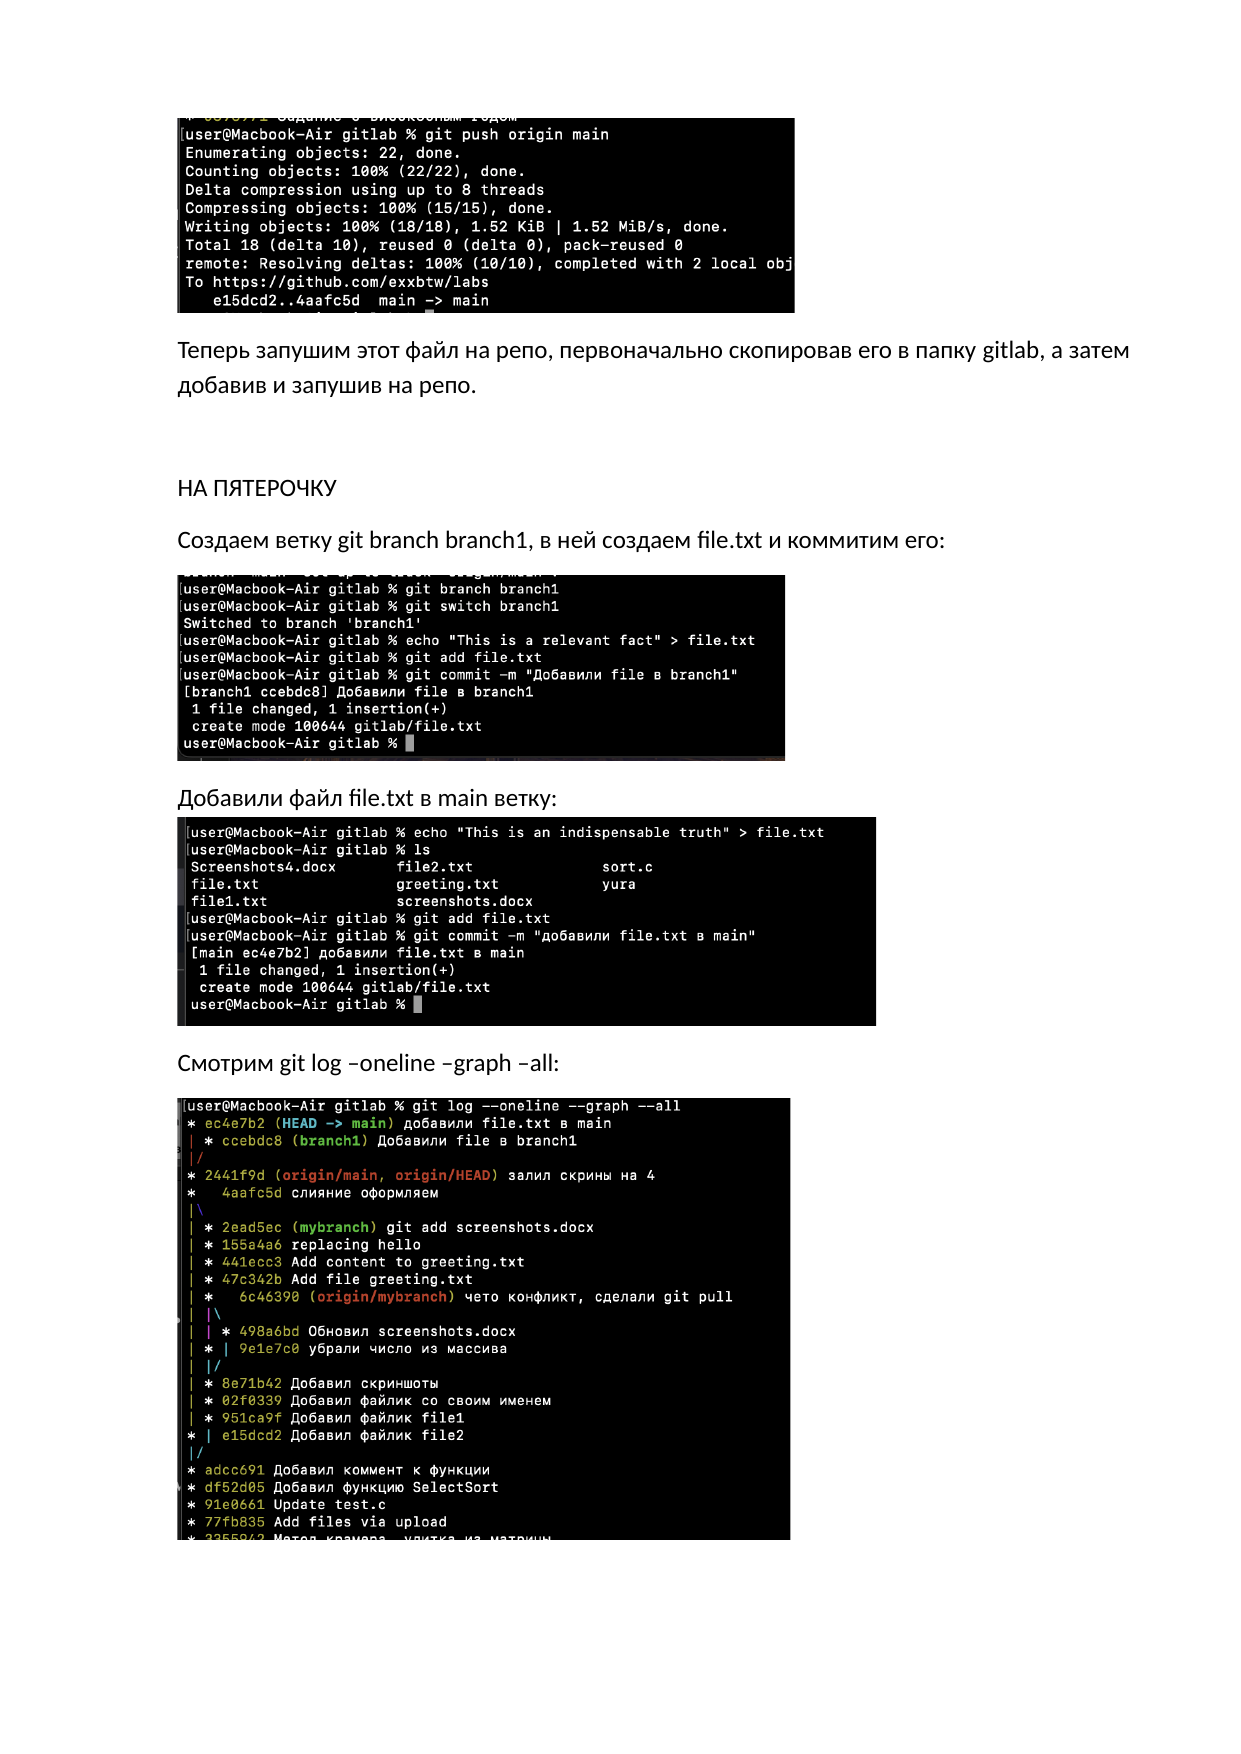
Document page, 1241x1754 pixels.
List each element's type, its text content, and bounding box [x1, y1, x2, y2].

text Создаем ветку git branch branch1, в ней создаем file.txt и коммитим его: [177, 524, 1152, 554]
picture [177, 575, 786, 761]
text НА ПЯТЕРОЧКУ [177, 472, 1152, 503]
picture [177, 118, 795, 313]
picture [177, 1098, 791, 1540]
text Смотрим git log –oneline –graph –all: [177, 1047, 1152, 1078]
text Теперь запушим этот файл на репо, первоначально скопировав его в папку gitlab, а затем добавив и запушив на репо. [177, 334, 1152, 399]
picture [177, 817, 877, 1026]
